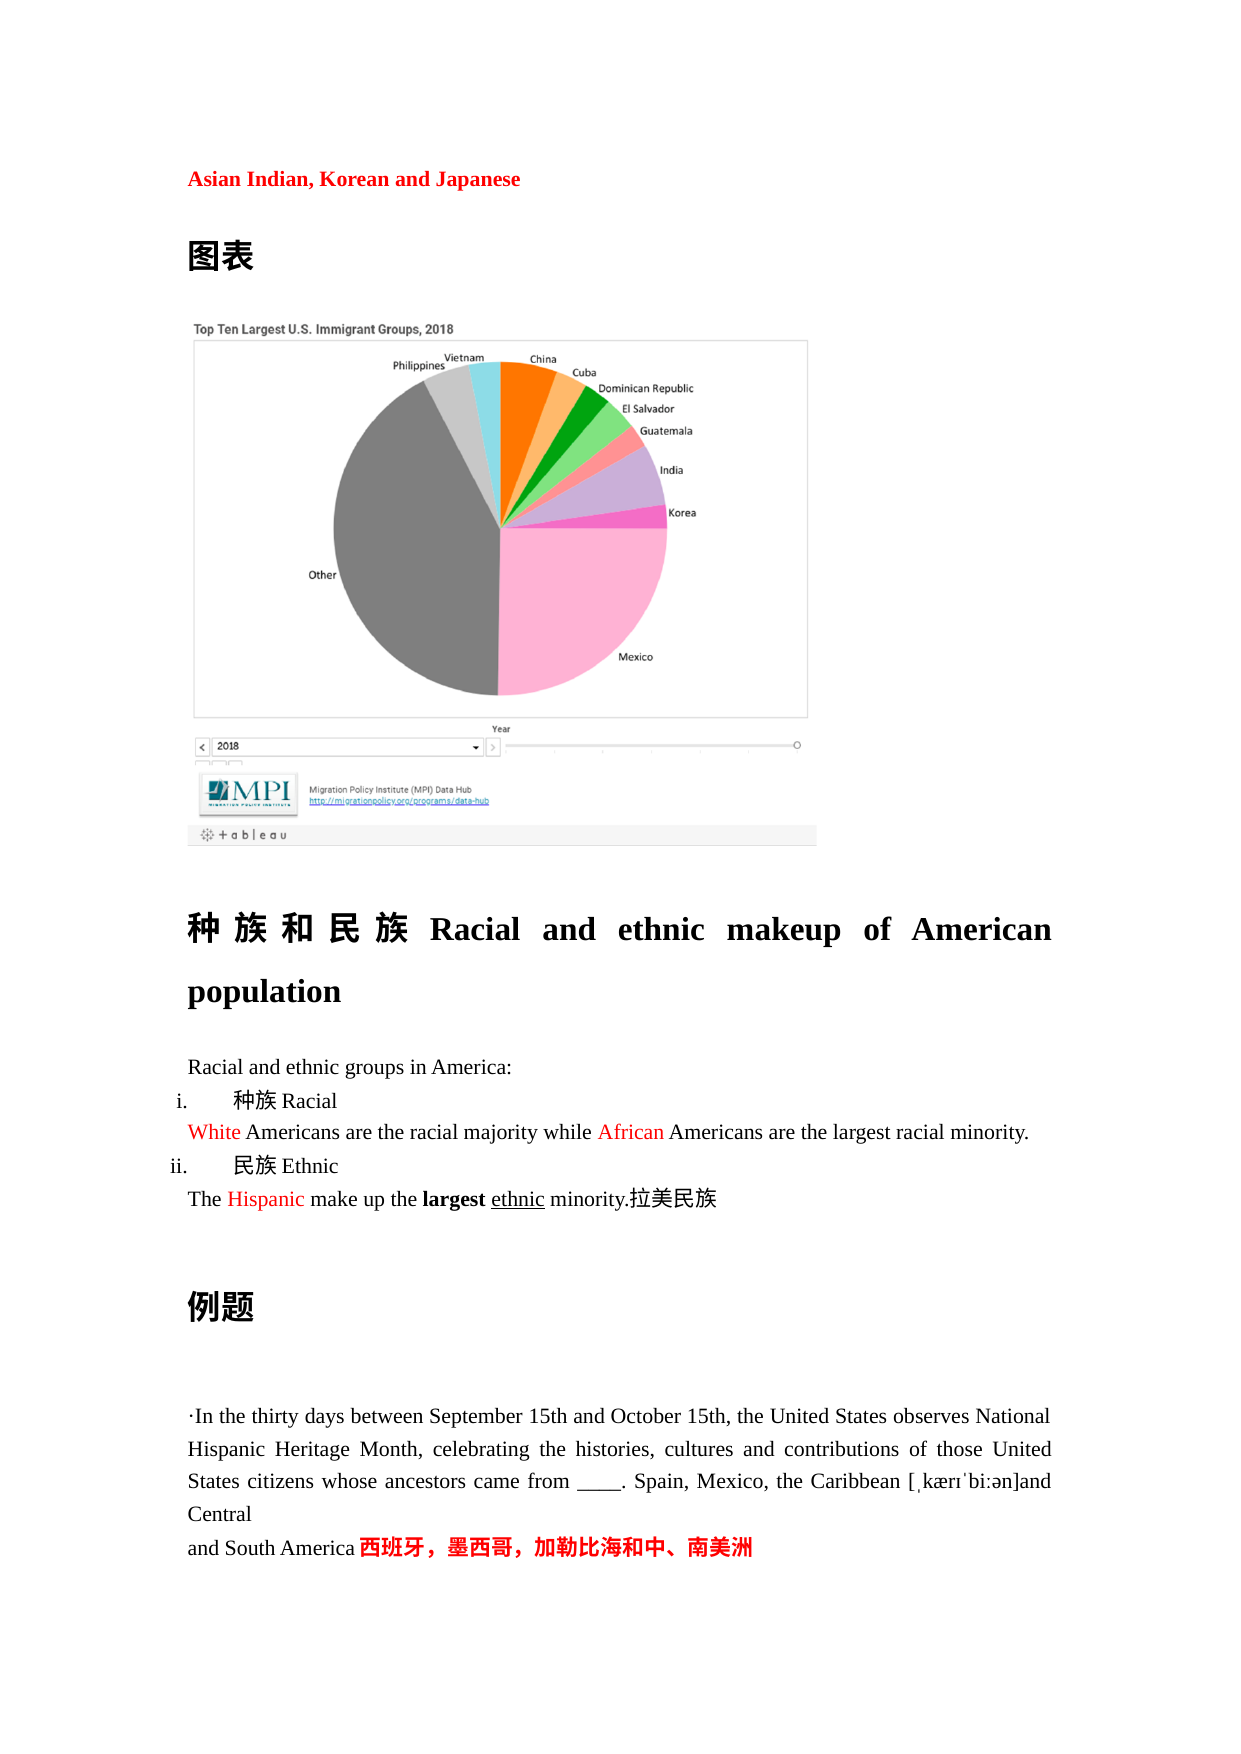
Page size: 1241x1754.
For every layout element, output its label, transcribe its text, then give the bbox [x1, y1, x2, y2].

list 民族Ethnic [187, 1148, 1053, 1180]
text White Americans are the racial majority while African Americans are the largest racial minority. [187, 1115, 1053, 1148]
list 种族Racial [187, 1083, 1053, 1115]
subtitle 图表 [187, 222, 1053, 287]
text and South America西班牙，墨西哥，加勒比海和中、南美洲 [187, 1529, 1053, 1562]
subtitle 种族和民族Racial and ethnic makeup of American population [187, 893, 1053, 1023]
text The Hispanic make up the largest ethnic minority.拉美民族 [187, 1180, 1053, 1213]
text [187, 162, 1053, 194]
text Racial and ethnic groups in America: [187, 1050, 1053, 1083]
subtitle 例题 [187, 1272, 1053, 1337]
picture [187, 313, 817, 846]
text ·In the thirty days between September 15th and October 15th, the United States observes National Hispanic Heritage Month, celebrating the histories, cultures and contributions of those United States citizens whose ancestors came from ____. Spain, Mexico, the Caribbean [ˌkærɪˈbiːən]and Central [187, 1399, 1053, 1529]
